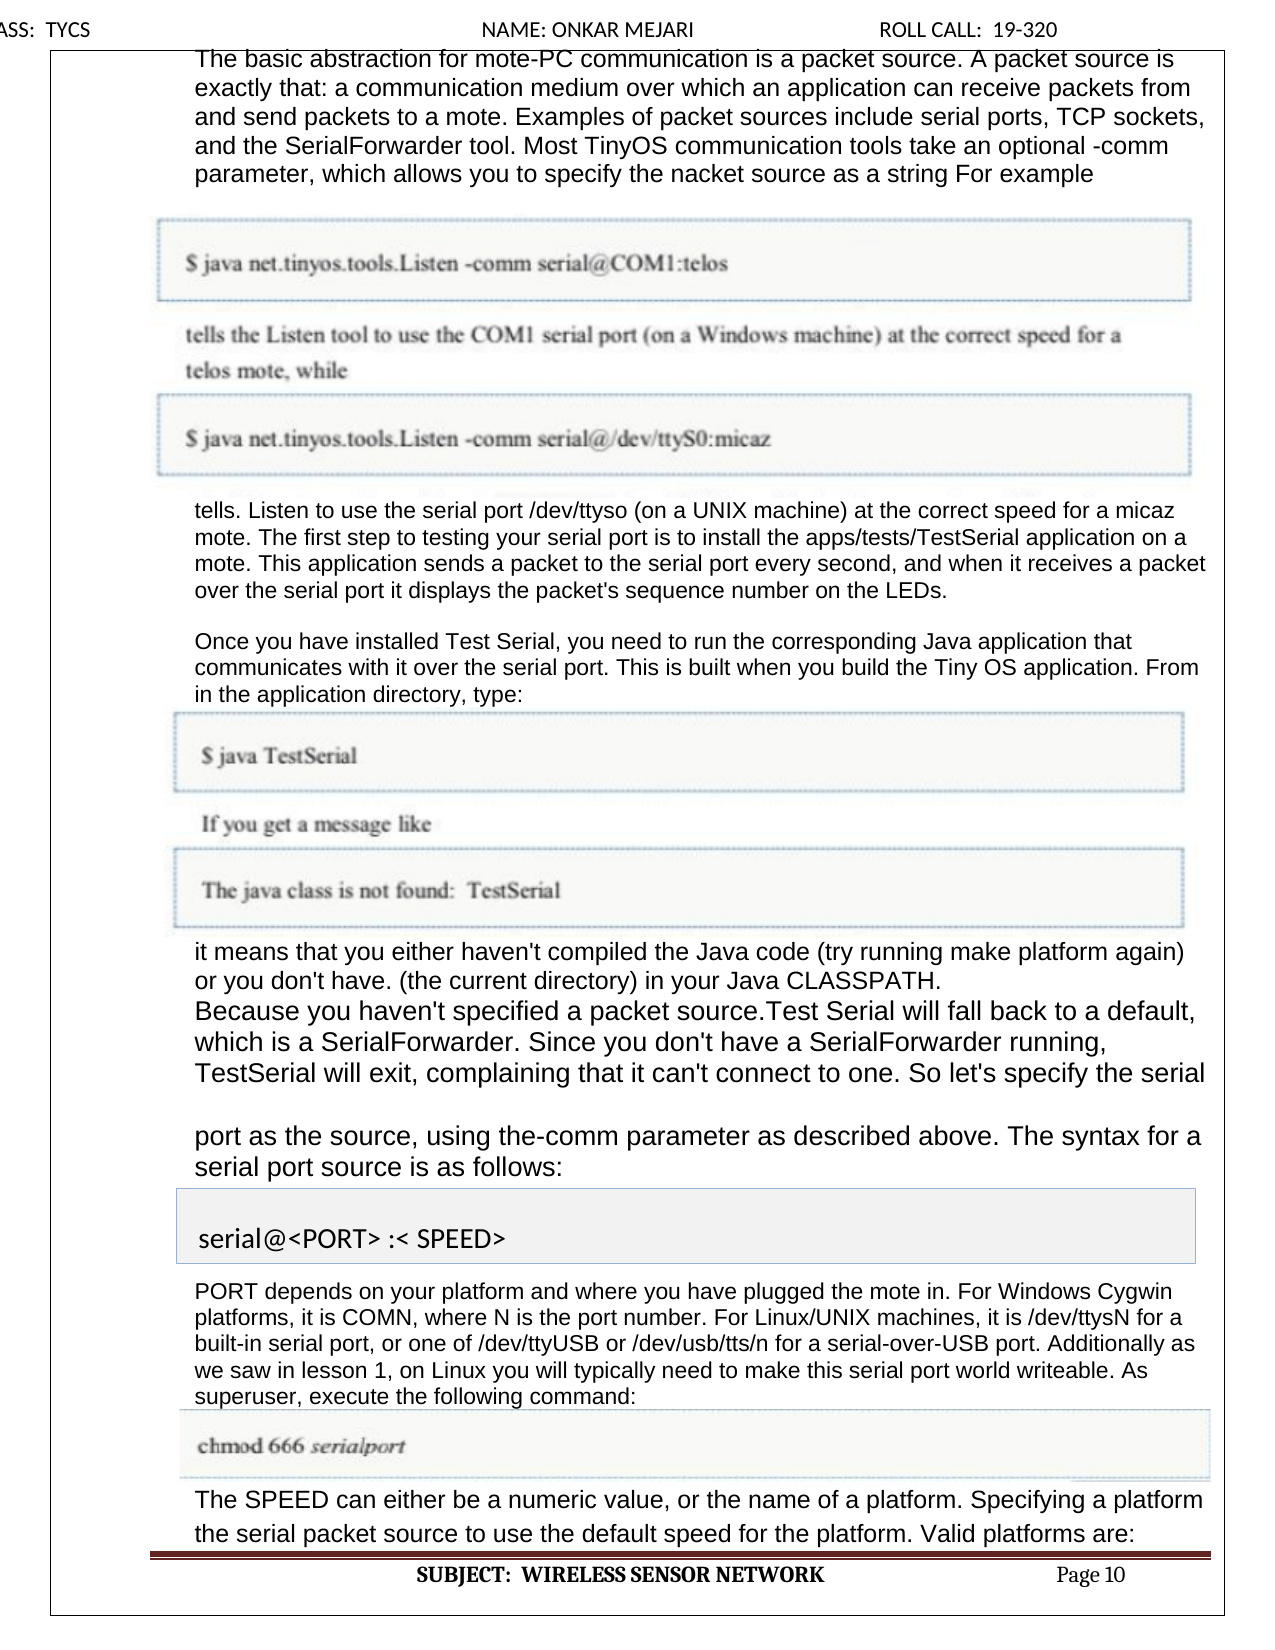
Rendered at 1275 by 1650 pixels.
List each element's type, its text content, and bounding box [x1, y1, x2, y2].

text port as the source, using the-comm parameter as described above. The syntax for a serial port source is as follows: [194, 1119, 1211, 1182]
picture [150, 213, 1211, 498]
text it means that you either haven't compiled the Java code (try running make platform again) or you don't have. (the current directory) in your Java CLASSPATH. [194, 937, 1211, 994]
text The basic abstraction for mote-PC communication is a packet source. A packet source is exactly that: a communication medium over which an application can receive packets from and send packets to a mote. Examples of packet sources include serial ports, TCP sockets, and the SerialForwarder tool. Most TinyOS communication tools take an optional -comm parameter, which allows you to specify the nacket source as a string For example [194, 51, 1211, 188]
text The SPEED can either be a numeric value, or the name of a platform. Specifying a platform the serial packet source to use the default speed for the platform. Valid platforms are: [194, 1486, 1211, 1547]
text tells. Listen to use the serial port /dev/ttyso (on a UNIX machine) at the correct speed for a micaz mote. The first step to testing your serial port is to install the apps/tests/TestSerial application on a mote. This application sends a packet to the serial port every second, and when it receives a packet over the serial port it displays the packet's sequence number on the LEDs. [194, 498, 1211, 603]
text PORT depends on your platform and where you have plugged the mote in. For Windows Cygwin platforms, it is COMN, where N is the port number. For Linux/UNIX machines, it is /dev/ttysN for a built-in serial port, or one of /dev/ttyUSB or /dev/usb/tts/n for a serial-over-USB port. Additionally as we saw in lesson 1, on Linux you will typically need to make this serial port world writeable. As superuser, execute the following command: [194, 1278, 1211, 1409]
text Once you have installed Test Serial, you need to run the corresponding Java application that communicates with it over the serial port. This is built when you build the Tiny OS application. From in the application directory, type: [194, 628, 1211, 707]
picture [150, 707, 1211, 937]
text Because you haven't specified a packet source.Test Serial will fall back to a default, which is a SerialForwarder. Since you don't have a SerialForwarder running, TestSerial will exit, complaining that it can't connect to one. So let's specify the serial [194, 994, 1211, 1088]
picture [179, 1409, 1211, 1482]
